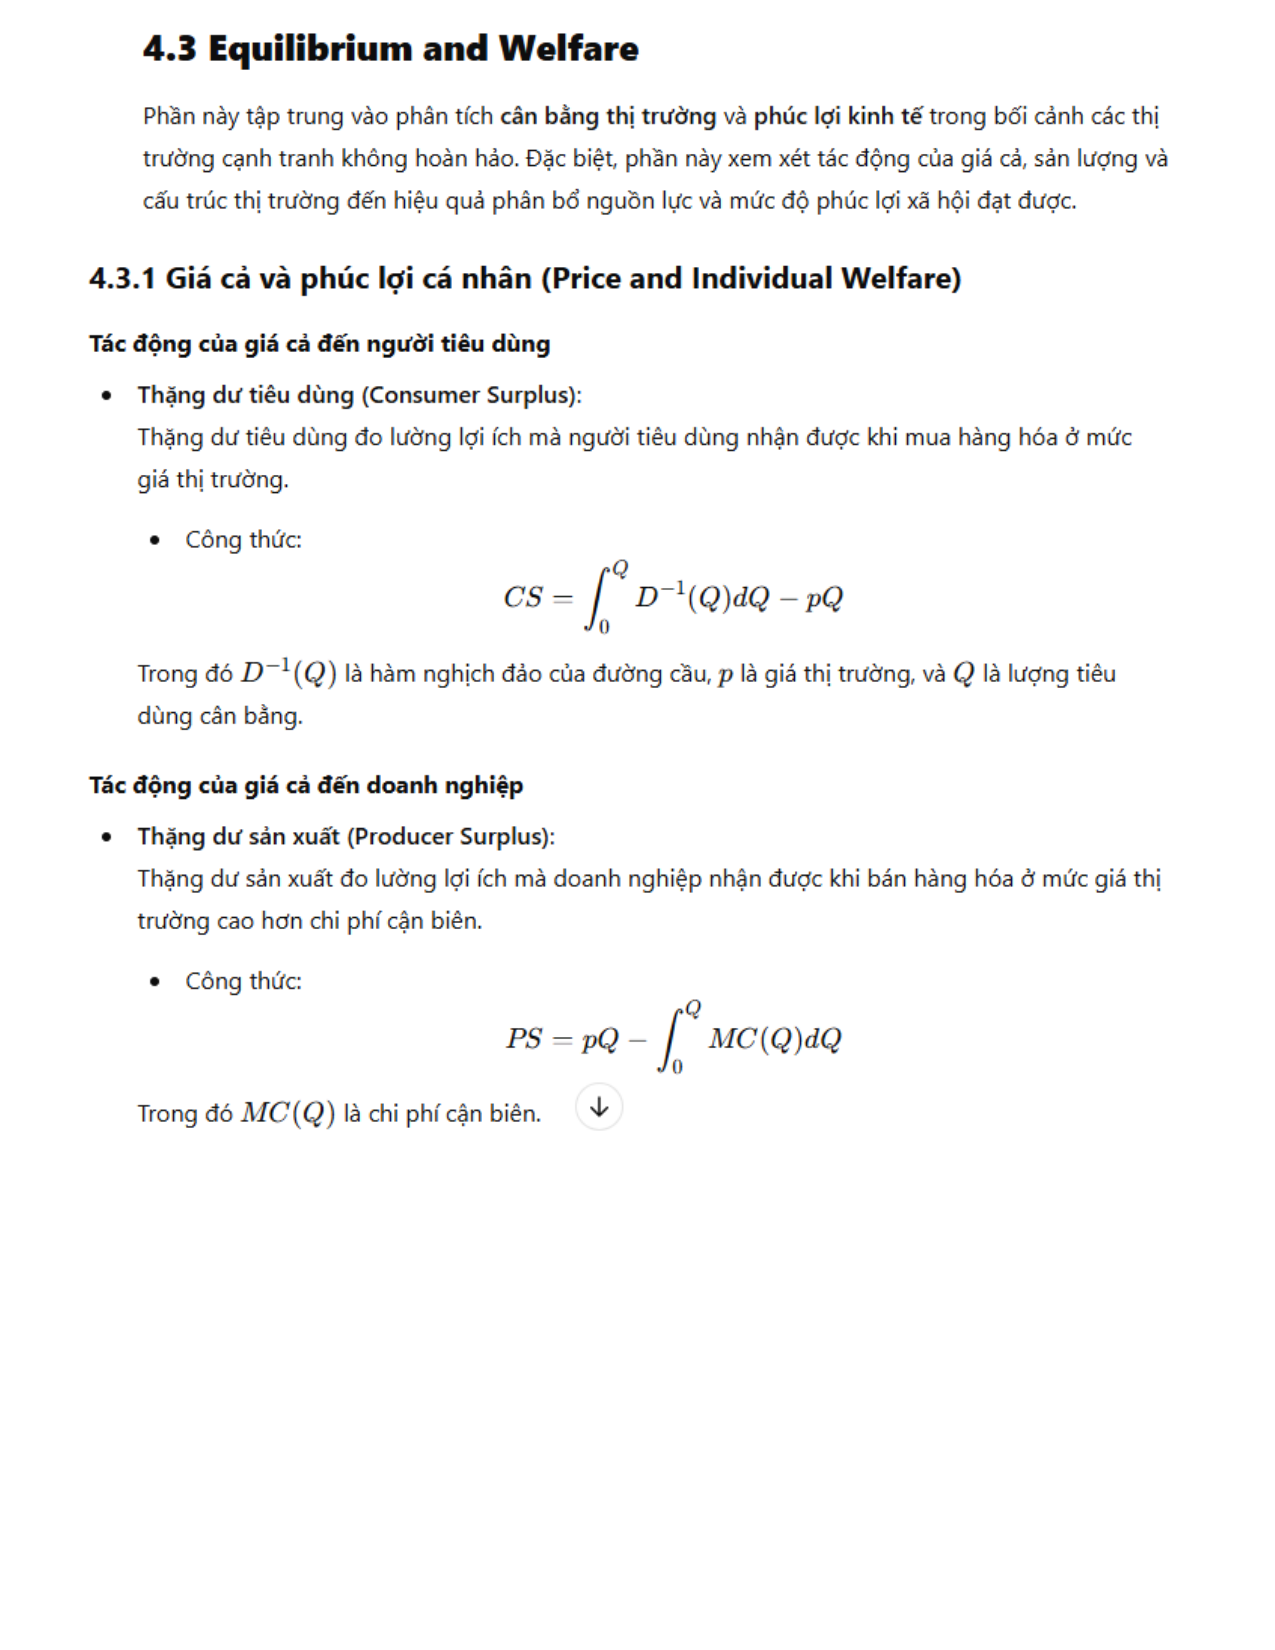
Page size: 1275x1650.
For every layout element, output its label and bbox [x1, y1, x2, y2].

picture [75, 0, 1200, 236]
picture [75, 254, 1200, 1146]
